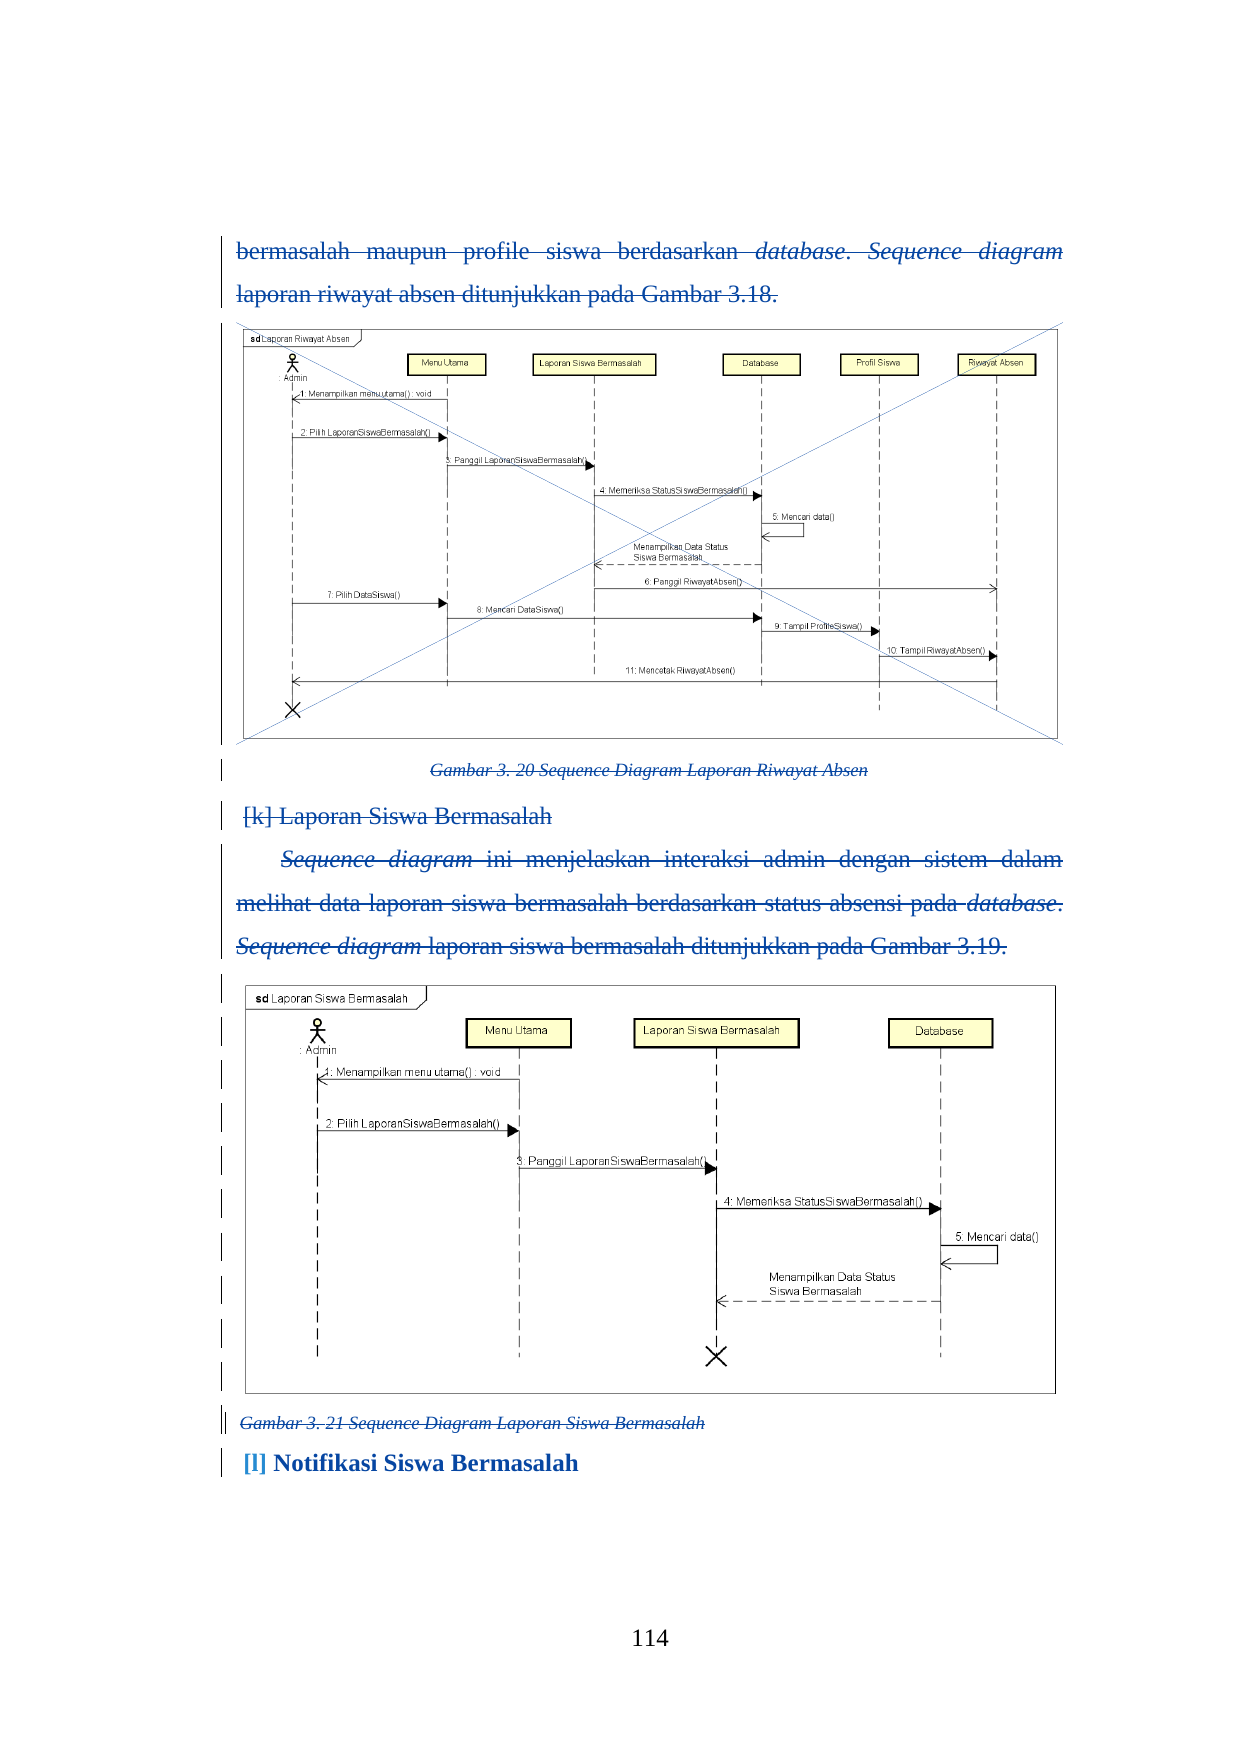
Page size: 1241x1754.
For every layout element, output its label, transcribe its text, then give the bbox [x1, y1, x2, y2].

list Notifikasi Siswa Bermasalah [243, 1448, 1063, 1477]
picture [238, 322, 1061, 533]
picture [236, 324, 648, 743]
picture [651, 324, 1063, 743]
picture [238, 534, 1061, 745]
picture [236, 976, 1063, 1403]
